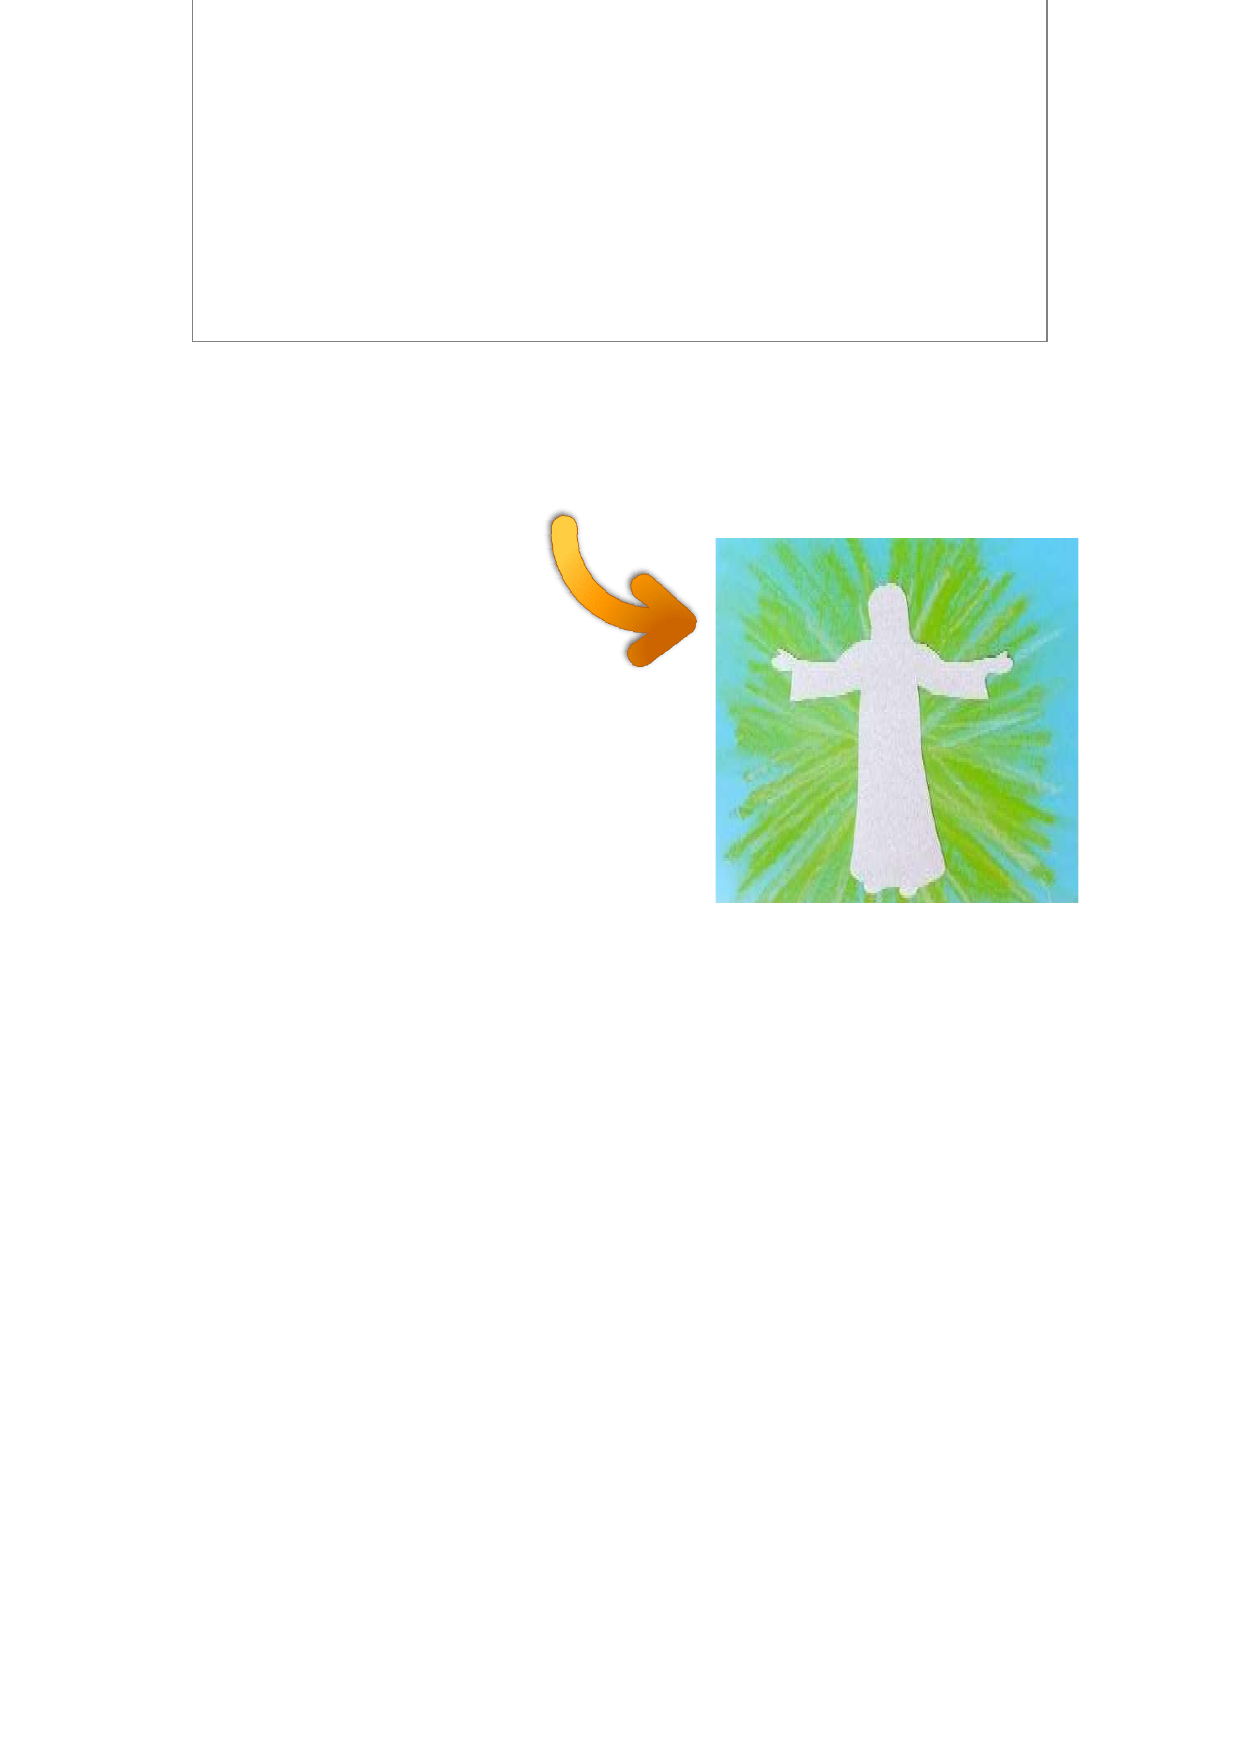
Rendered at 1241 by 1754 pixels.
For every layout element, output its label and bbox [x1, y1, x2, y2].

picture [531, 500, 711, 679]
picture [715, 538, 1079, 903]
